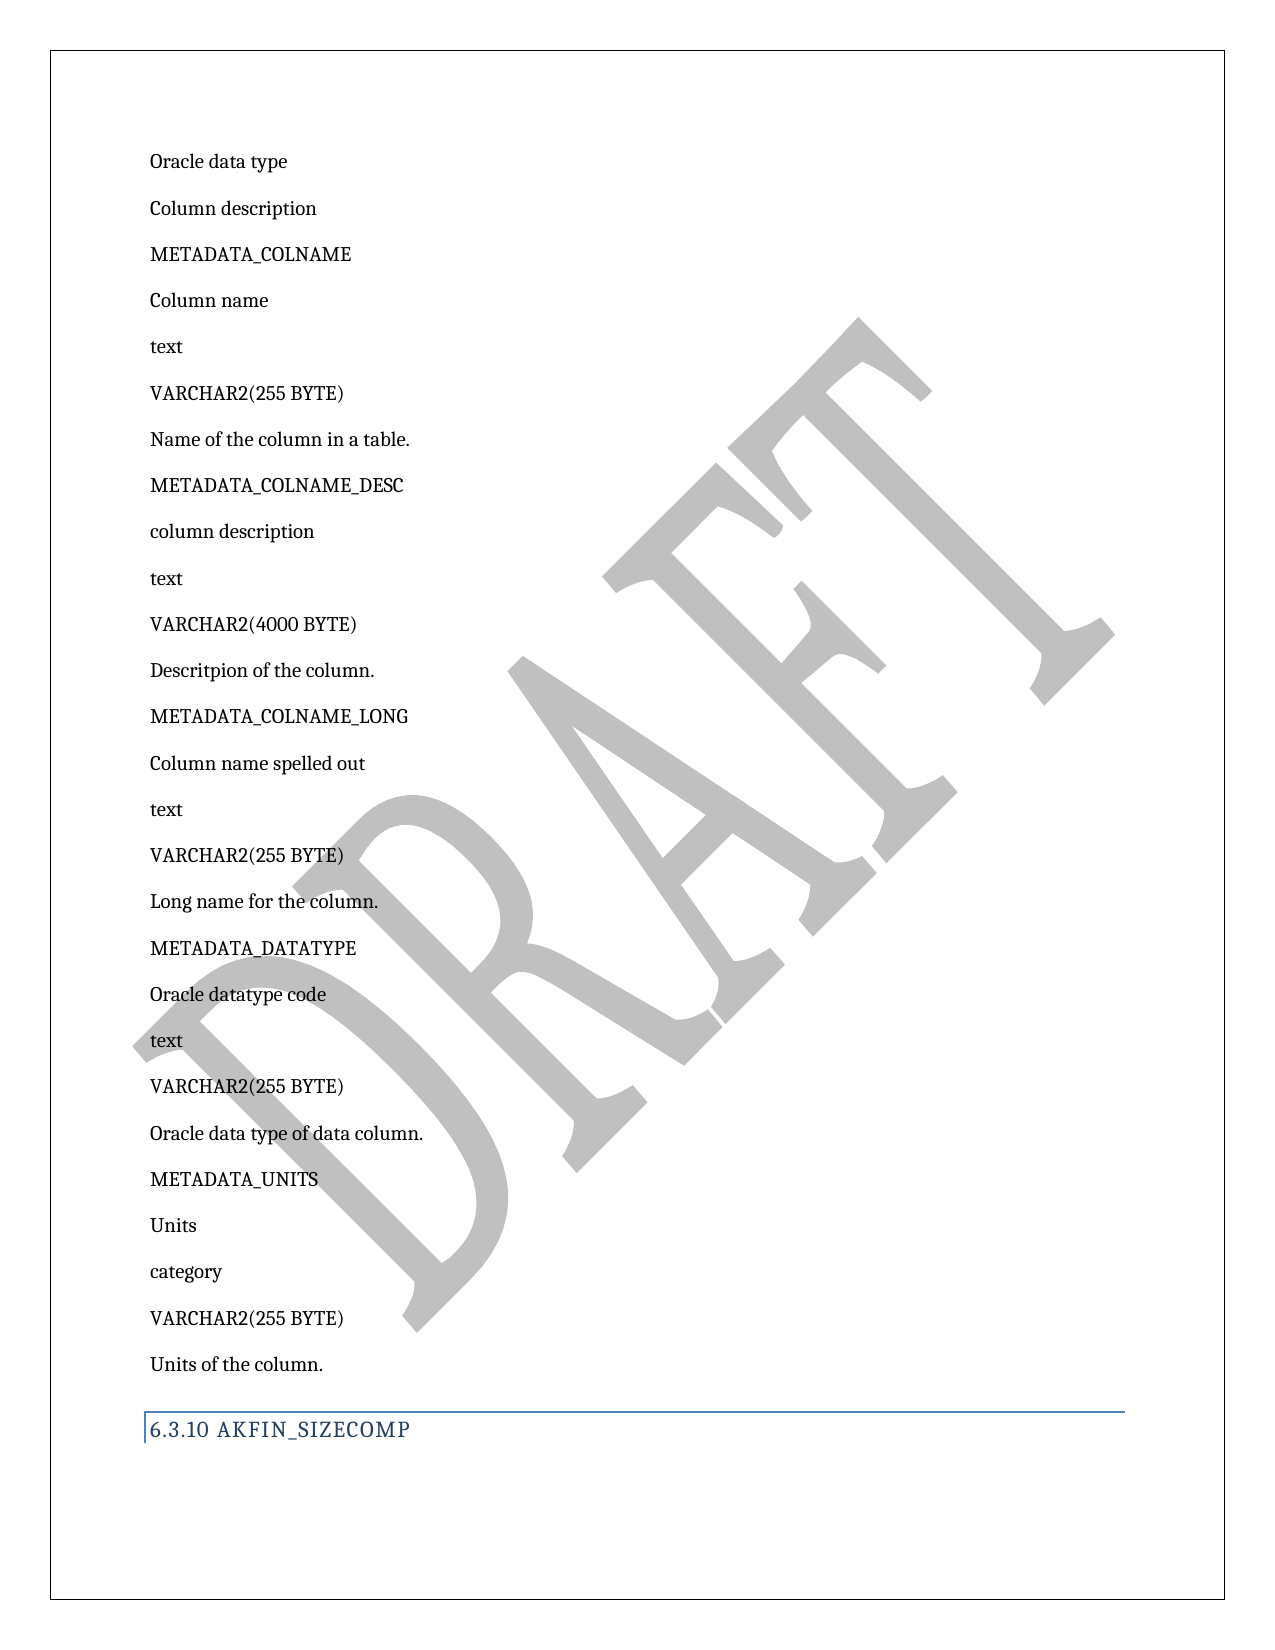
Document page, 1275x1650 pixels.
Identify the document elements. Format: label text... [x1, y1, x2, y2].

text VARCHAR2(4000 BYTE) [150, 612, 1125, 636]
text Oracle data type [150, 150, 1125, 174]
text text [150, 1029, 1125, 1053]
text text [150, 797, 1125, 821]
text Units of the column. [150, 1352, 1125, 1376]
text Descritpion of the column. [150, 659, 1125, 683]
text text [150, 566, 1125, 590]
subtitle 6.3.10 AKFIN_SIZECOMP [146, 1413, 1125, 1443]
text VARCHAR2(255 BYTE) [150, 381, 1125, 405]
text text [150, 335, 1125, 359]
text Long name for the column. [150, 890, 1125, 914]
text METADATA_COLNAME_DESC [150, 474, 1125, 498]
text Name of the column in a table. [150, 427, 1125, 451]
text METADATA_UNITS [150, 1167, 1125, 1191]
text Oracle data type of data column. [150, 1121, 1125, 1145]
text METADATA_COLNAME_LONG [150, 705, 1125, 729]
text VARCHAR2(255 BYTE) [150, 1075, 1125, 1099]
text VARCHAR2(255 BYTE) [150, 1306, 1125, 1330]
text METADATA_COLNAME [150, 242, 1125, 266]
text Column name [150, 289, 1125, 313]
text Oracle datatype code [150, 982, 1125, 1006]
text category [150, 1260, 1125, 1284]
text Units [150, 1214, 1125, 1238]
text VARCHAR2(255 BYTE) [150, 844, 1125, 868]
text column description [150, 520, 1125, 544]
text Column name spelled out [150, 751, 1125, 775]
text Column description [150, 196, 1125, 220]
text METADATA_DATATYPE [150, 936, 1125, 960]
